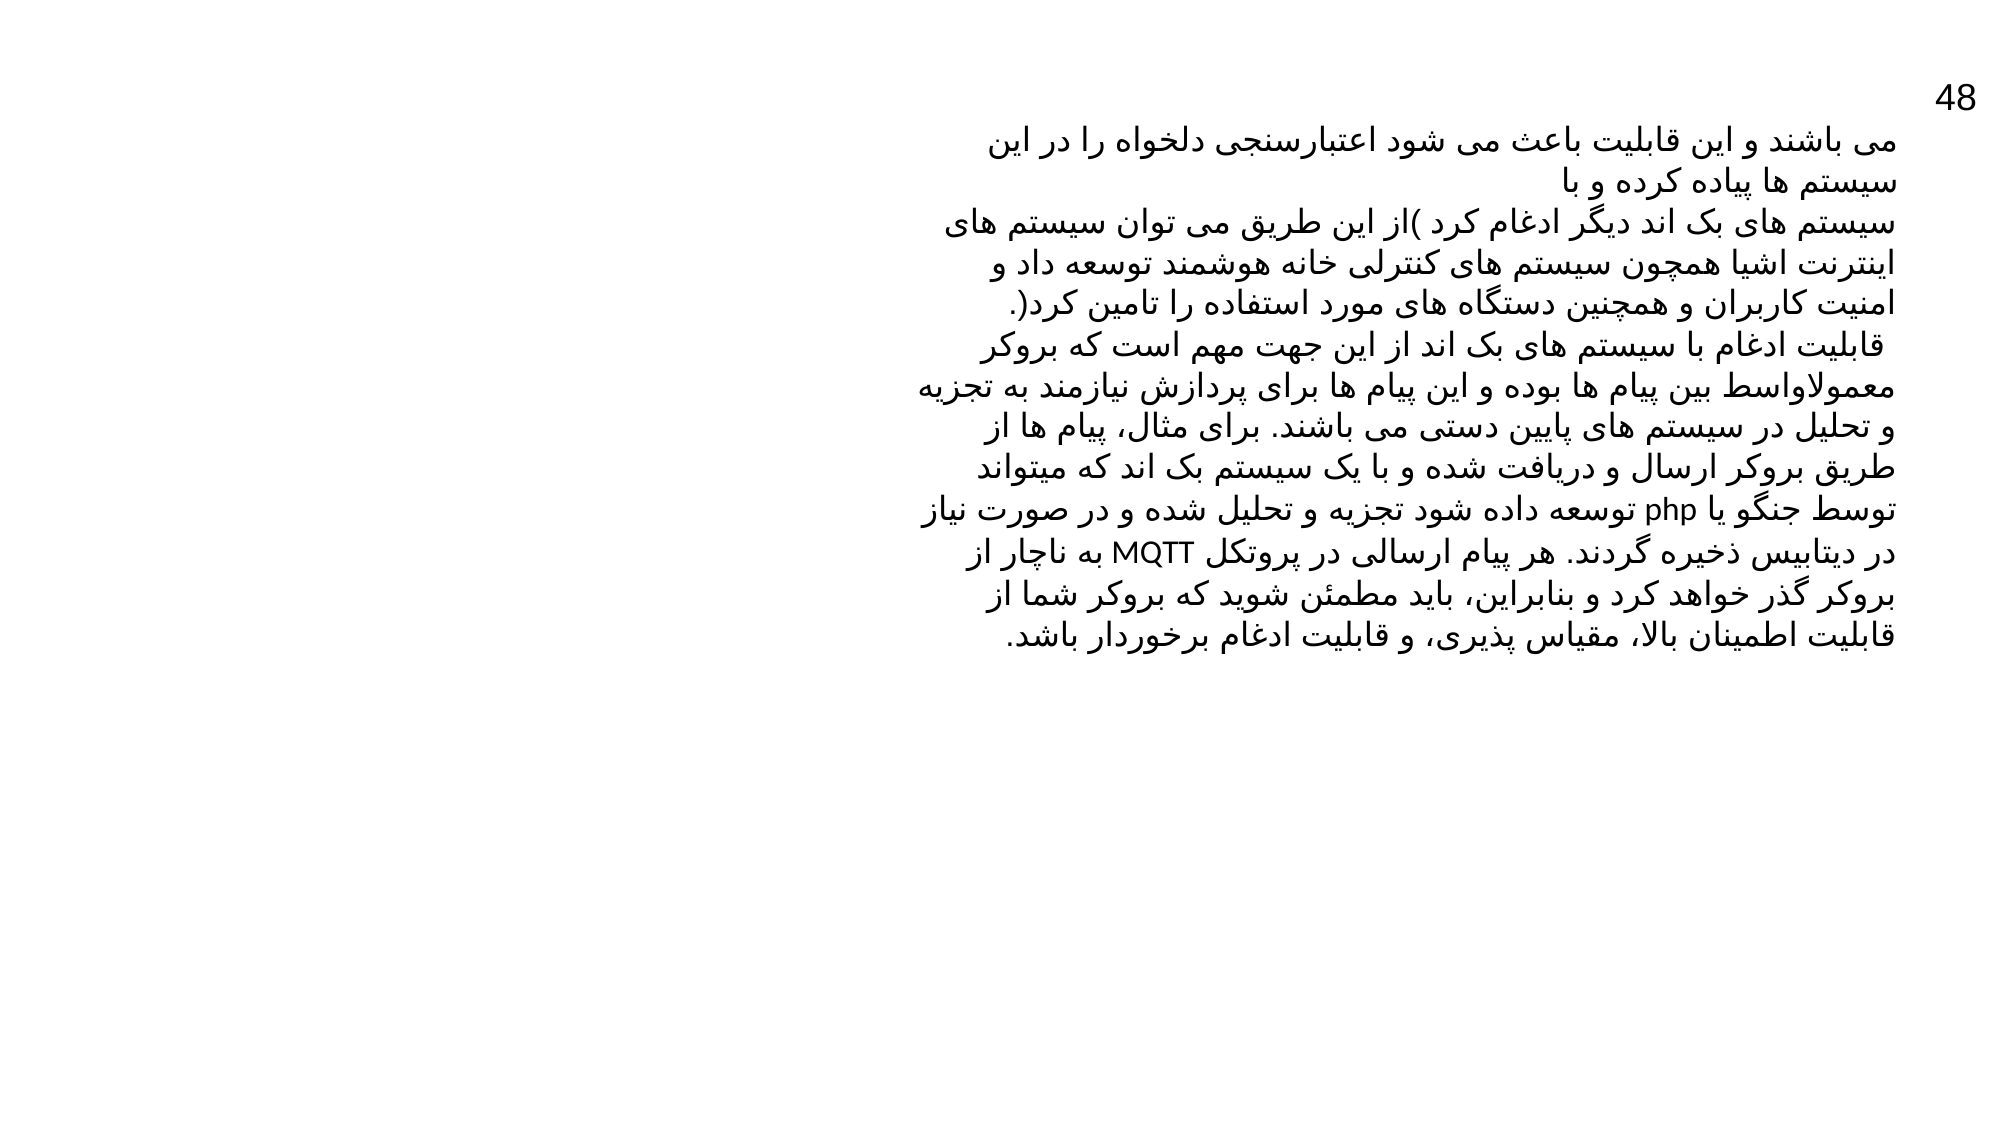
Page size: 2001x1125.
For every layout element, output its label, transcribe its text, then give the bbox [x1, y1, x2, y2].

text قابلیت ادغام با سیستم های بک اند از این جهت مهم است که بروکر معمولاواسط بین پیام ها بوده و این پیام ها برای پردازش نیازمند به تجزیه و تحلیل در سیستم های پایین دستی می باشند. برای مثال، پیام ها از طریق بروکر ارسال و دریافت شده و با یک سیستم بک اند که میتواند توسط جنگو یا php توسعه داده شود تجزیه و تحلیل شده و در صورت نیاز در دیتابیس ذخیره گردند. هر پیام ارسالی در پروتکل MQTT به ناچار از بروکر گذر خواهد کرد و بنابراین، باید مطمئن شوید که بروکر شما از قابلیت اطمینان بالا، مقیاس پذیری، و قابلیت ادغام برخوردار باشد. [912, 325, 1897, 653]
text سیستم های بک اند دیگر ادغام کرد )از این طریق می توان سیستم های اینترنت اشیا همچون سیستم های کنترلی خانه هوشمند توسعه داد و امنیت کاربران و همچنین دستگاه های مورد استفاده را تامین کرد(. [927, 202, 1897, 322]
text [927, 120, 1899, 199]
